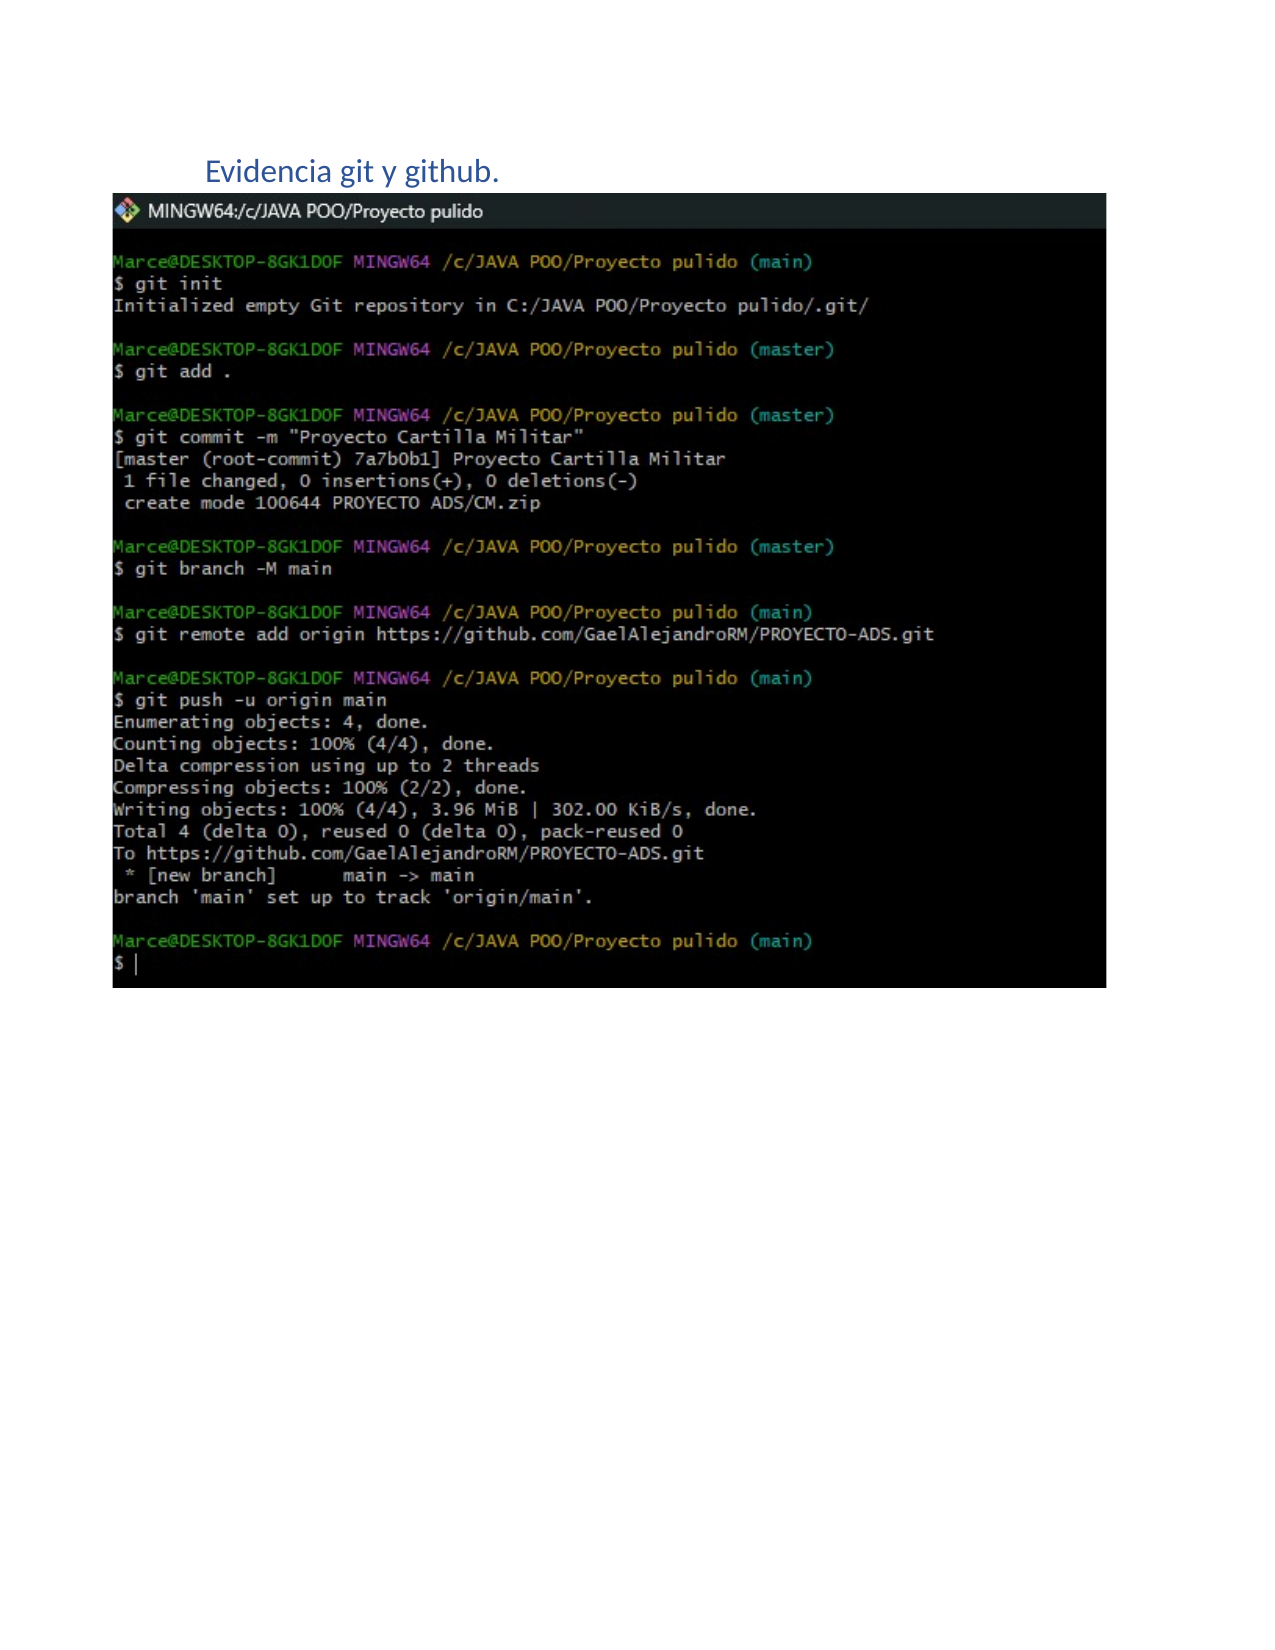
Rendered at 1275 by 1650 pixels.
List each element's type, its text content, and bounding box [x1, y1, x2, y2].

subtitle Evidencia git y github. [205, 150, 1162, 191]
picture [112, 193, 1107, 988]
